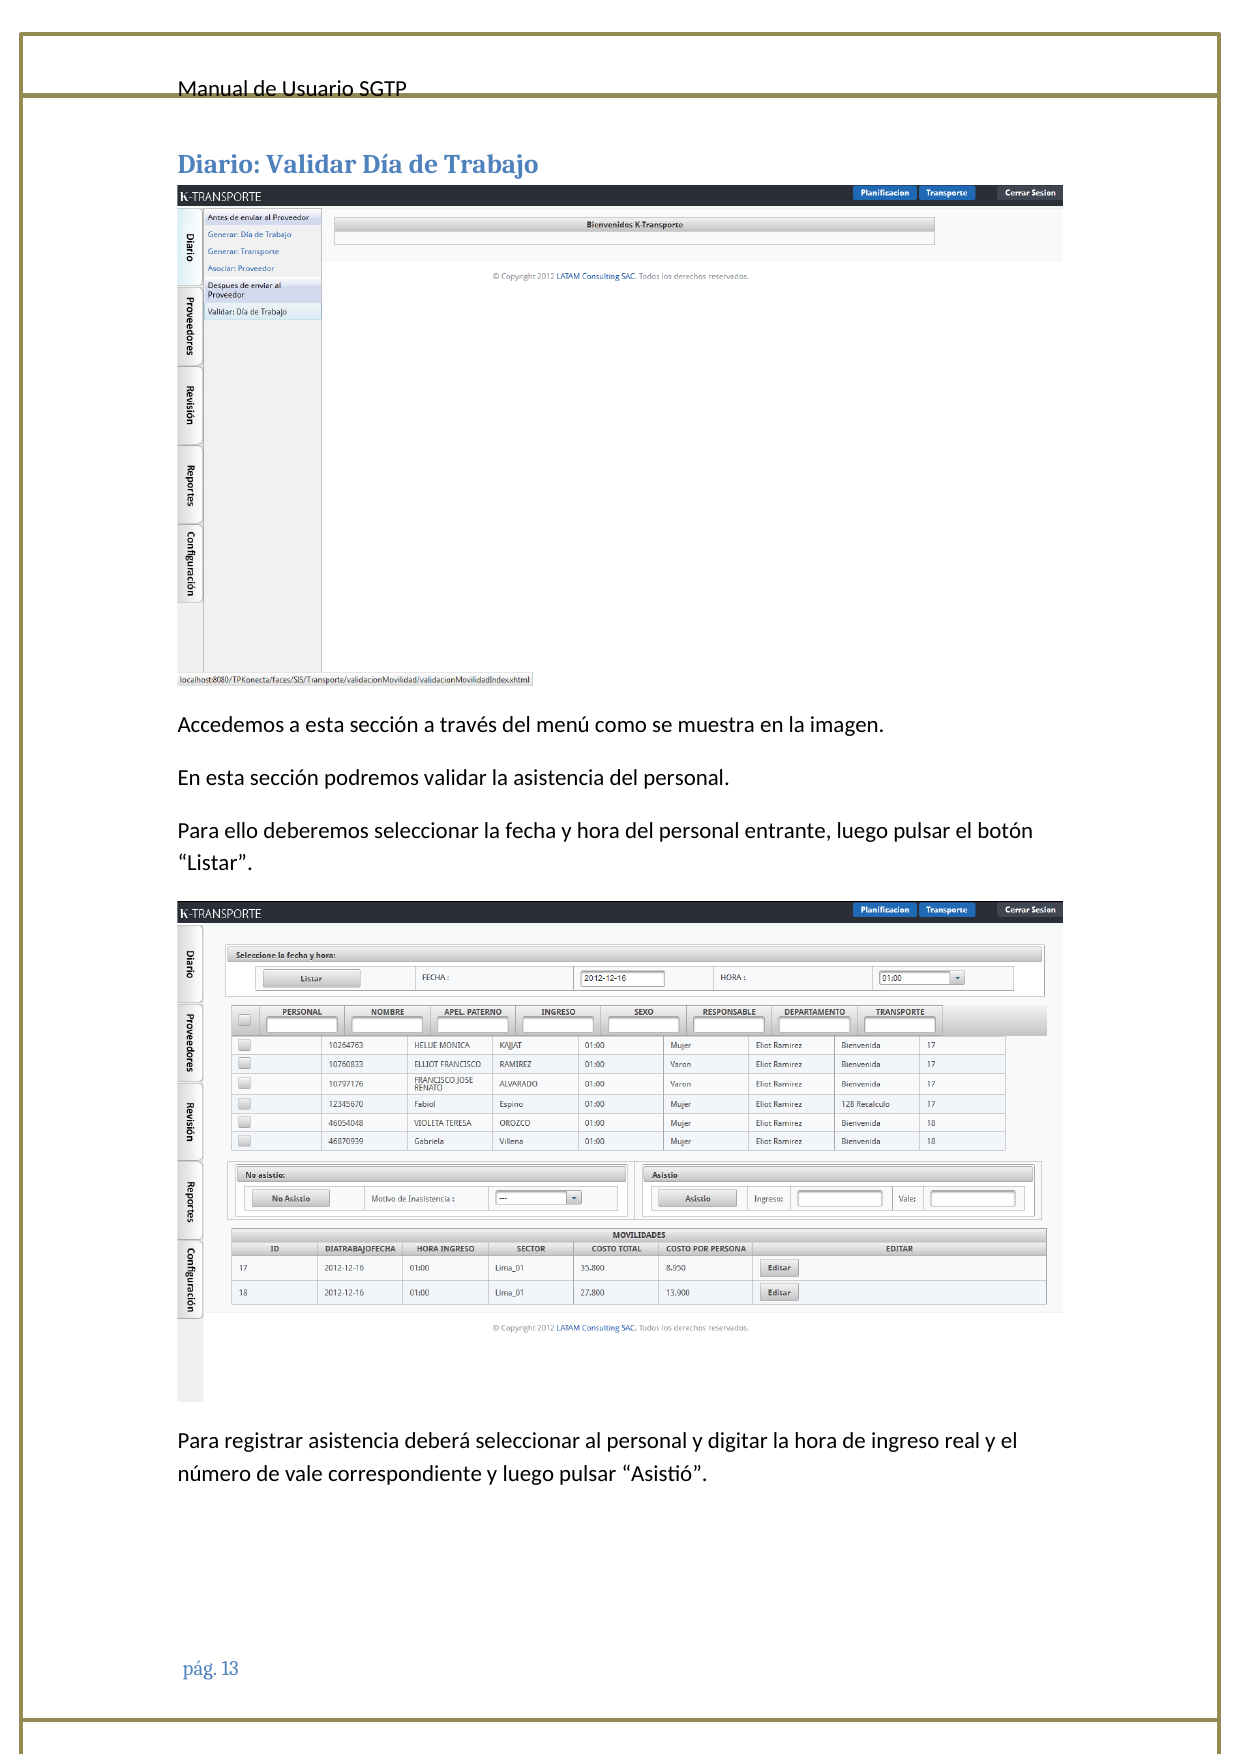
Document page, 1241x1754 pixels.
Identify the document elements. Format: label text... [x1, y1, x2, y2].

text Accedemos a esta sección a través del menú como se muestra en la imagen. [177, 710, 1063, 738]
text Para registrar asistencia deberá seleccionar al personal y digitar la hora de ingreso real y el número de vale correspondiente y luego pulsar “Asistió”. [177, 1427, 1063, 1487]
picture [177, 901, 1063, 1402]
picture [177, 185, 1063, 686]
subtitle Diario: Validar Día de Trabajo [177, 149, 1063, 180]
text En esta sección podremos validar la asistencia del personal. [177, 763, 1063, 791]
text Para ello deberemos seleccionar la fecha y hora del personal entrante, luego pulsar el botón “Listar”. [177, 816, 1063, 876]
